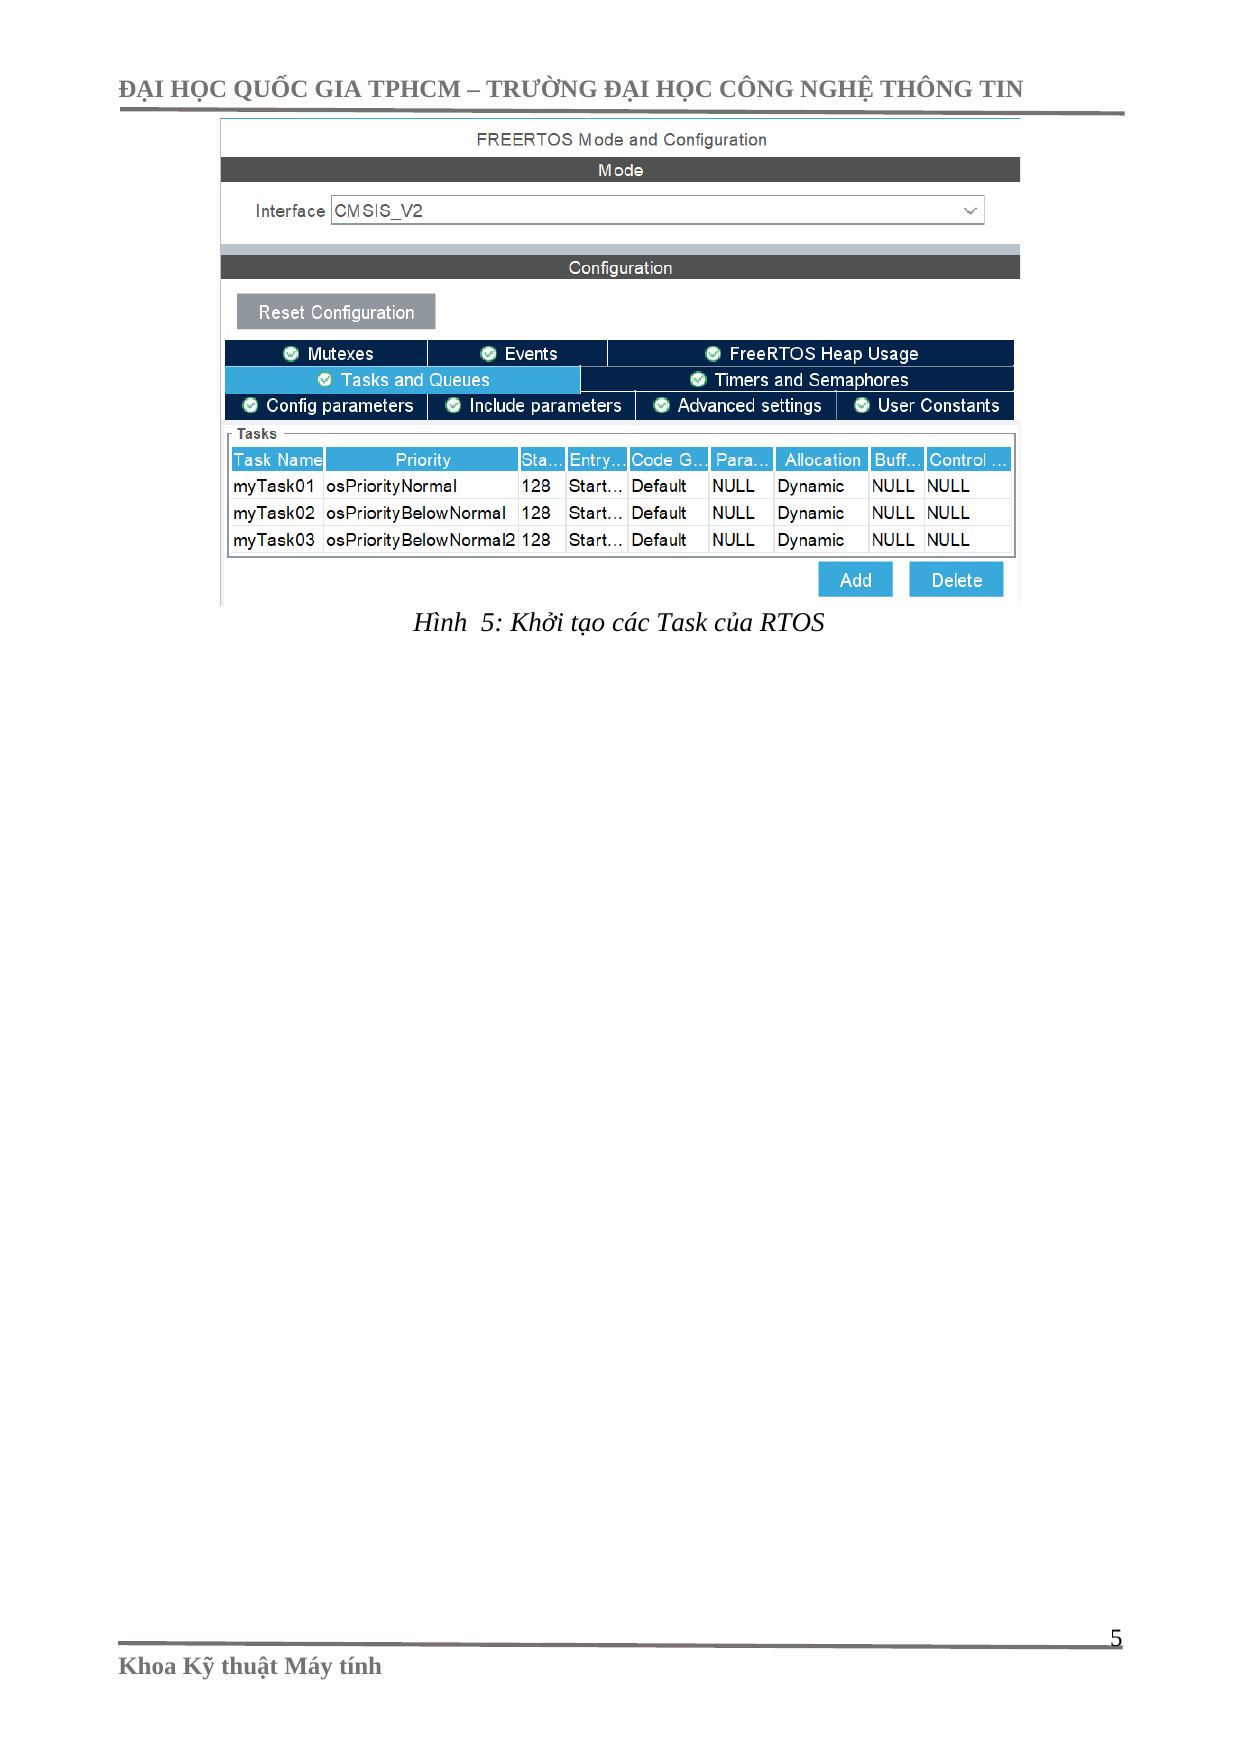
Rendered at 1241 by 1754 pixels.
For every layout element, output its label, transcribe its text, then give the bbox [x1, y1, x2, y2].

picture [220, 118, 1021, 606]
